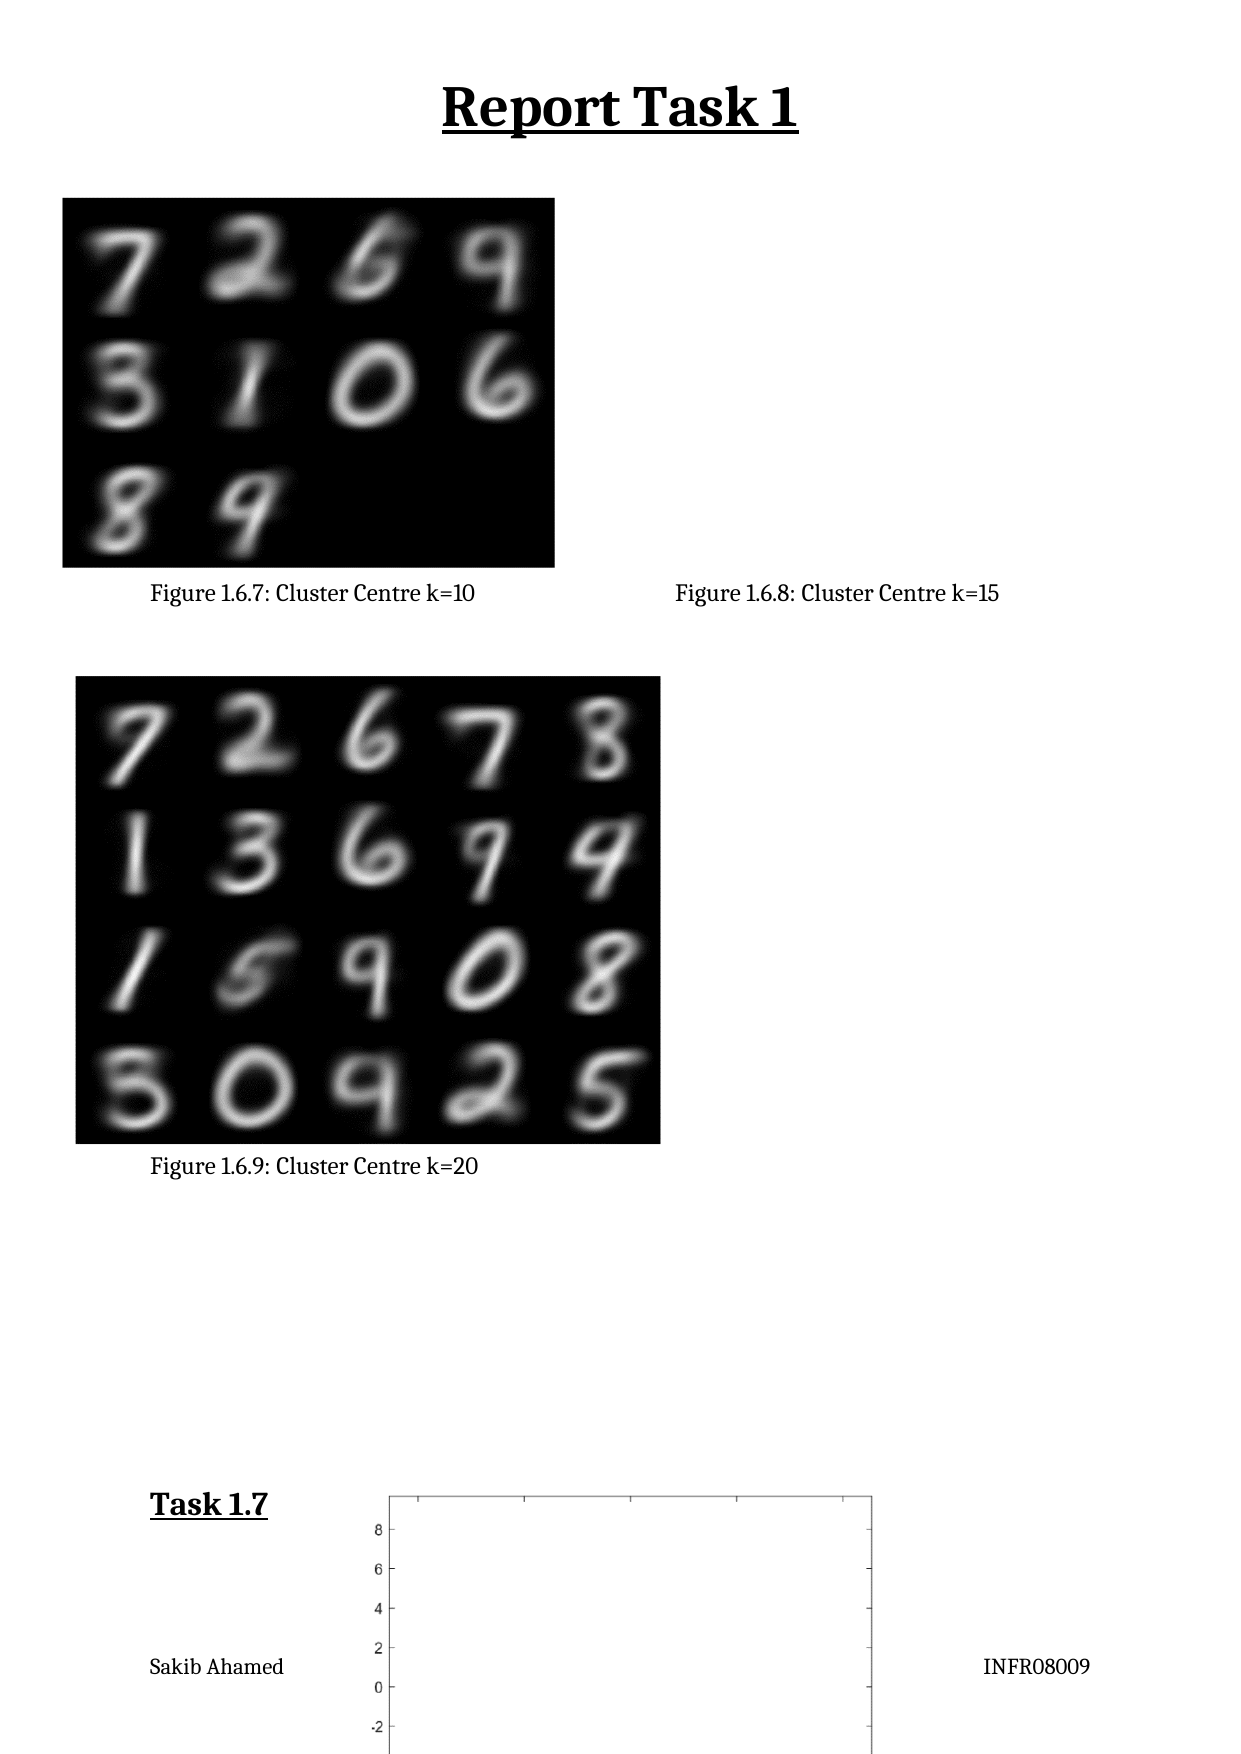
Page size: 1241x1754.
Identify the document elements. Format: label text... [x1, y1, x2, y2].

picture [60, 195, 557, 570]
text Task 1.7 [150, 1485, 1090, 1523]
text Figure 1.6.7: Cluster Centre k=10 Figure 1.6.8: Cluster Centre k=15 [150, 579, 1090, 608]
text Figure 1.6.9: Cluster Centre k=20 [150, 1152, 1090, 1181]
picture [371, 1486, 877, 1754]
picture [72, 672, 664, 1147]
